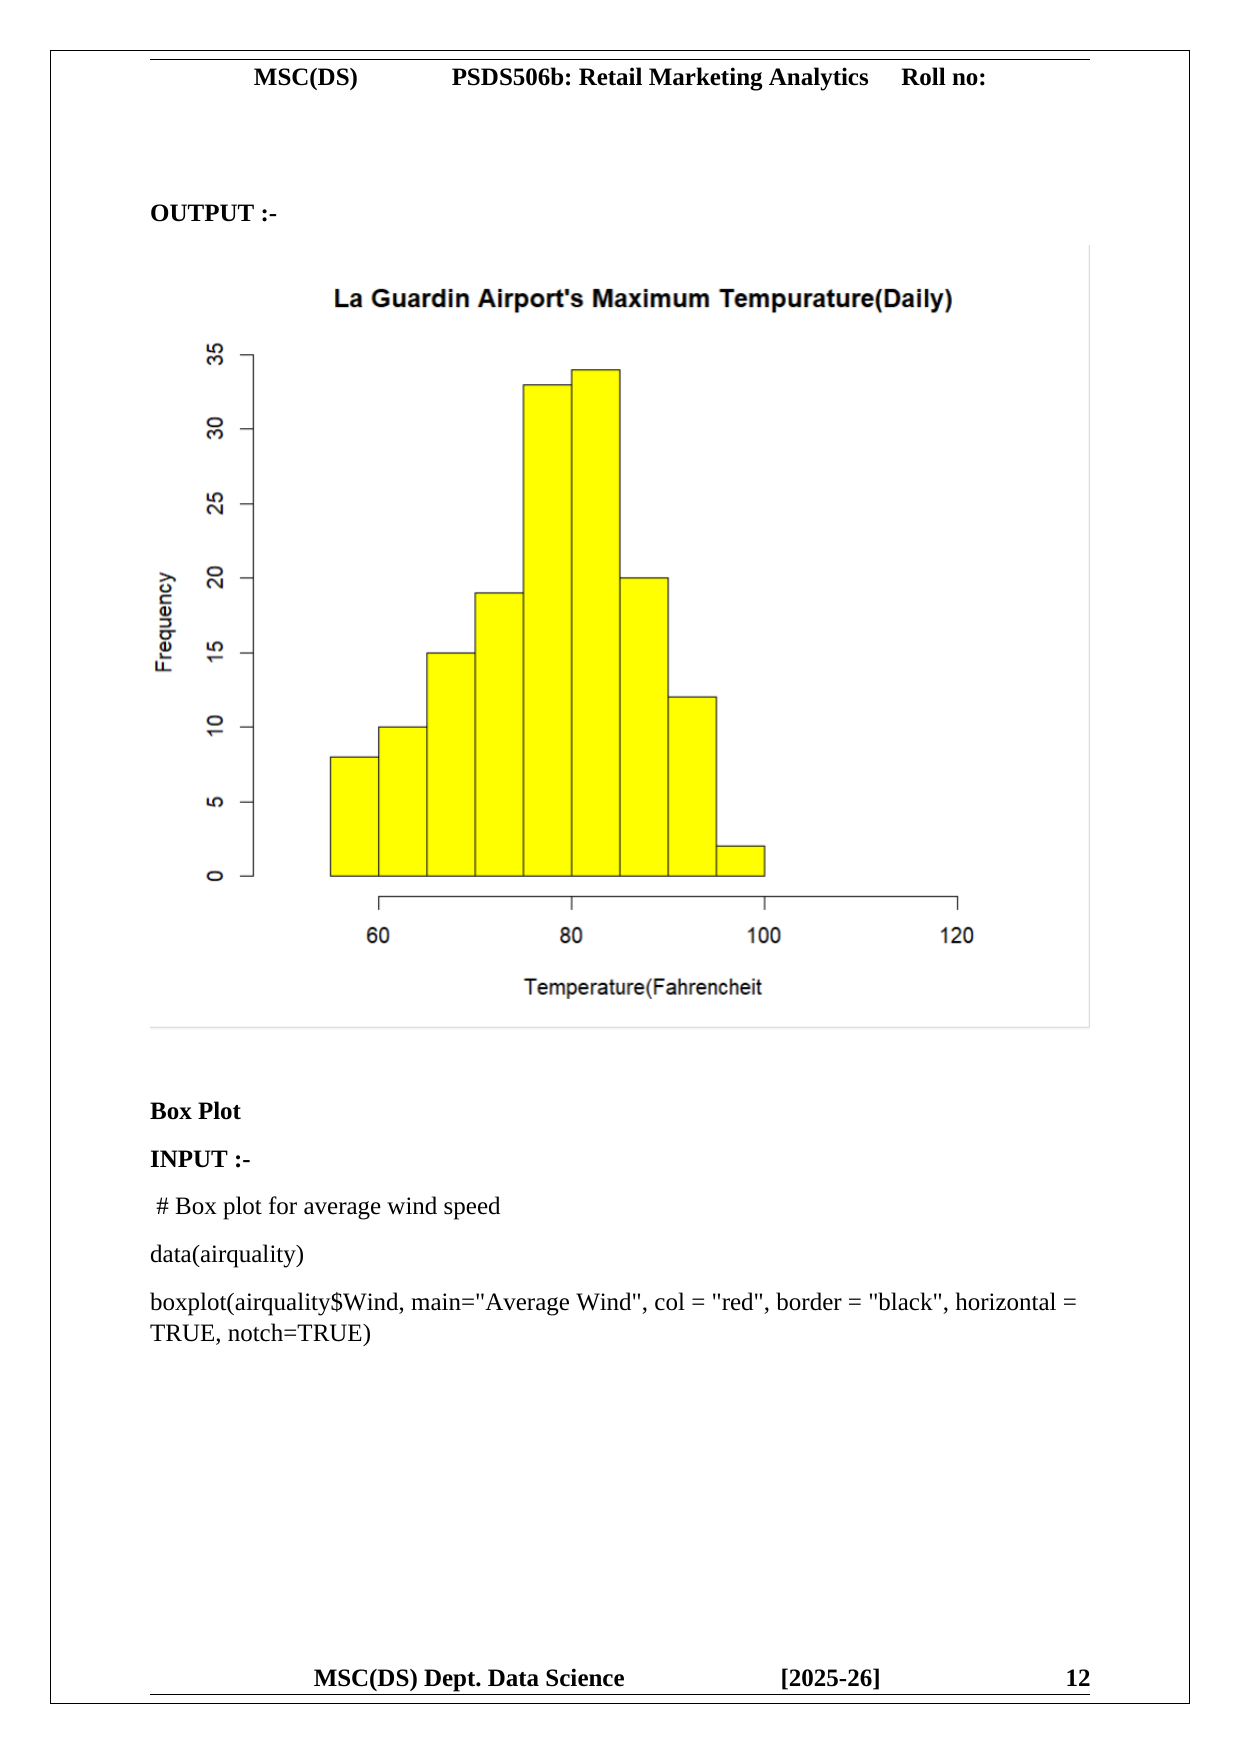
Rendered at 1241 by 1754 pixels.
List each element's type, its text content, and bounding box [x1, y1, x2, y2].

text OUTPUT :- [150, 198, 1090, 226]
text data(airquality) [150, 1239, 1090, 1268]
picture [150, 245, 1091, 1030]
text INPUT :- [150, 1144, 1090, 1172]
text Box Plot [150, 1096, 1090, 1125]
text # Box plot for average wind speed [150, 1191, 1090, 1220]
text boxplot(airquality$Wind, main="Average Wind", col = "red", border = "black", horizontal = TRUE, notch=TRUE) [150, 1287, 1090, 1347]
